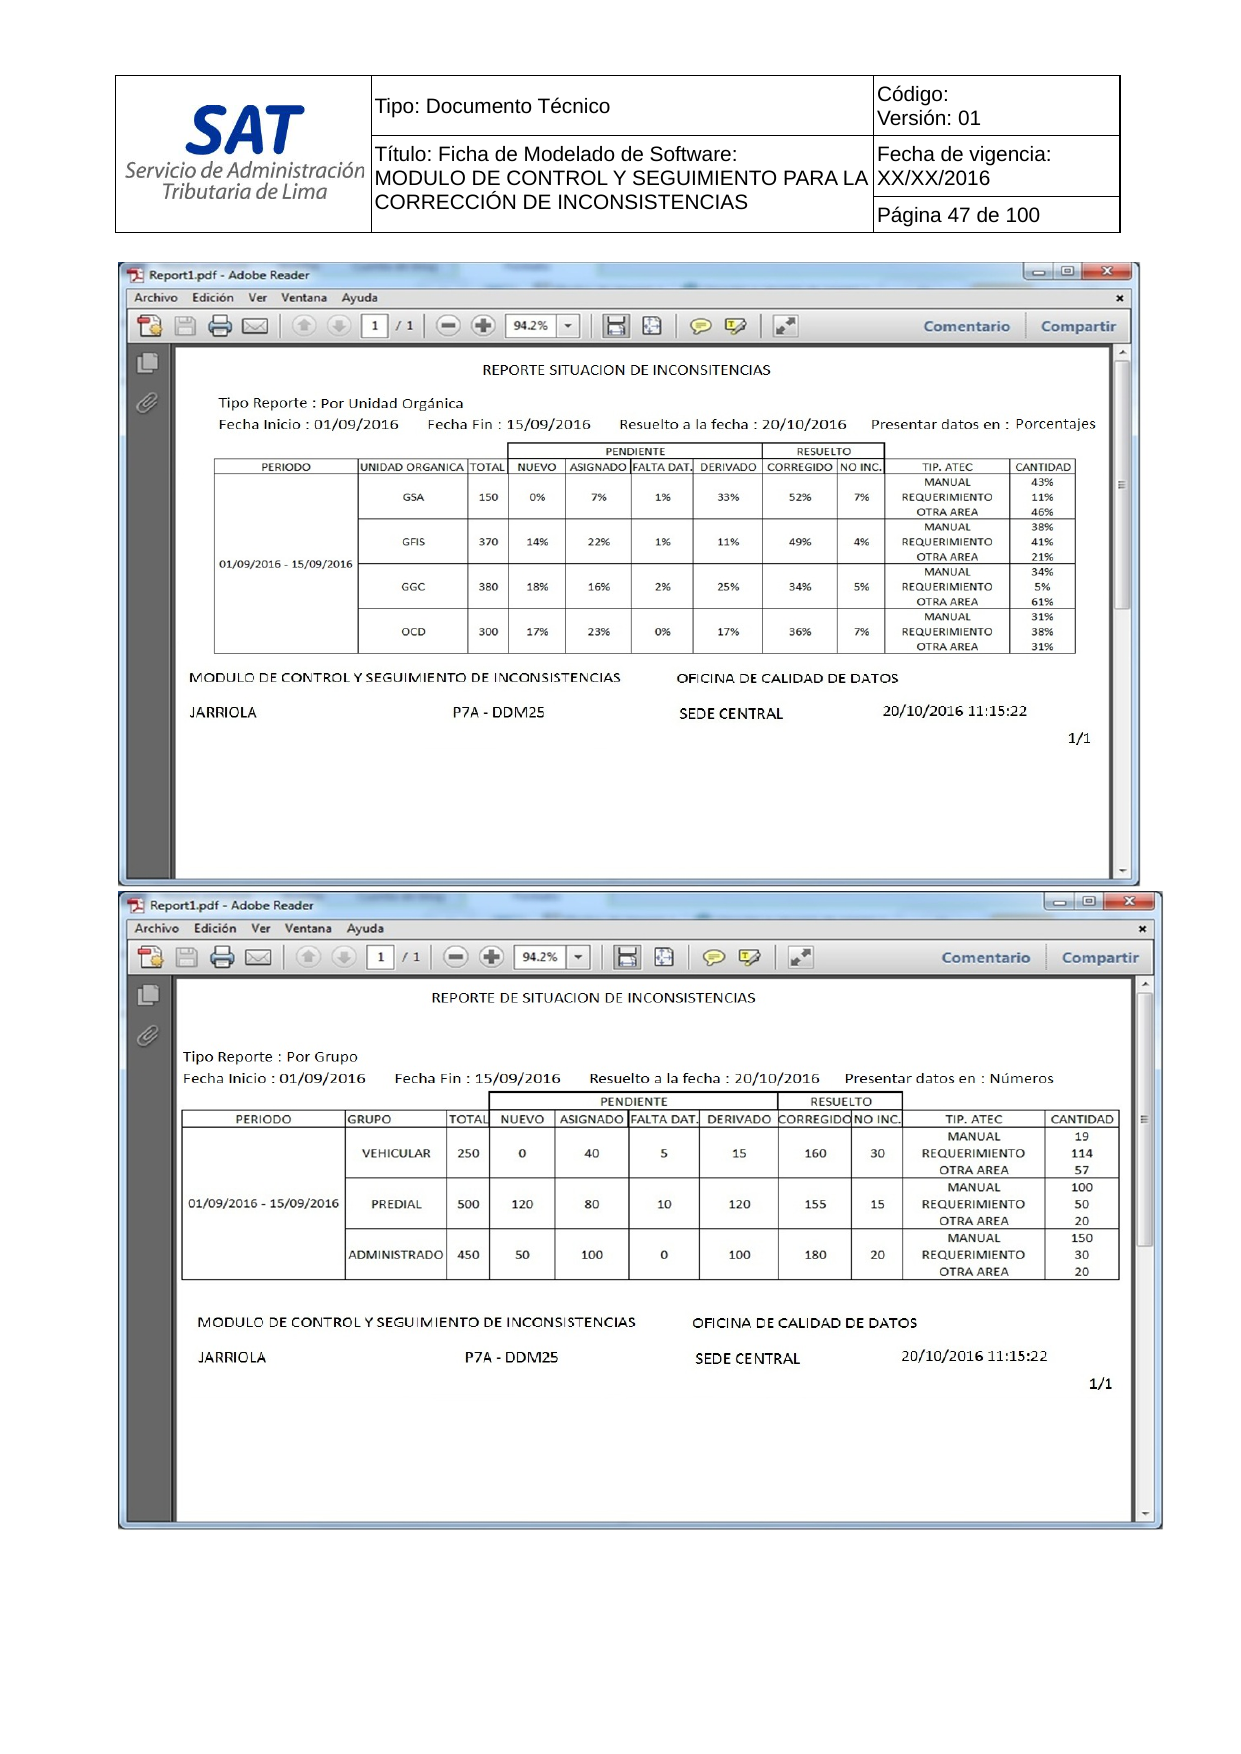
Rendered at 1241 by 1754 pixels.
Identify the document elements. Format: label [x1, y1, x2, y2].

picture [118, 262, 1164, 1531]
picture [125, 105, 365, 199]
